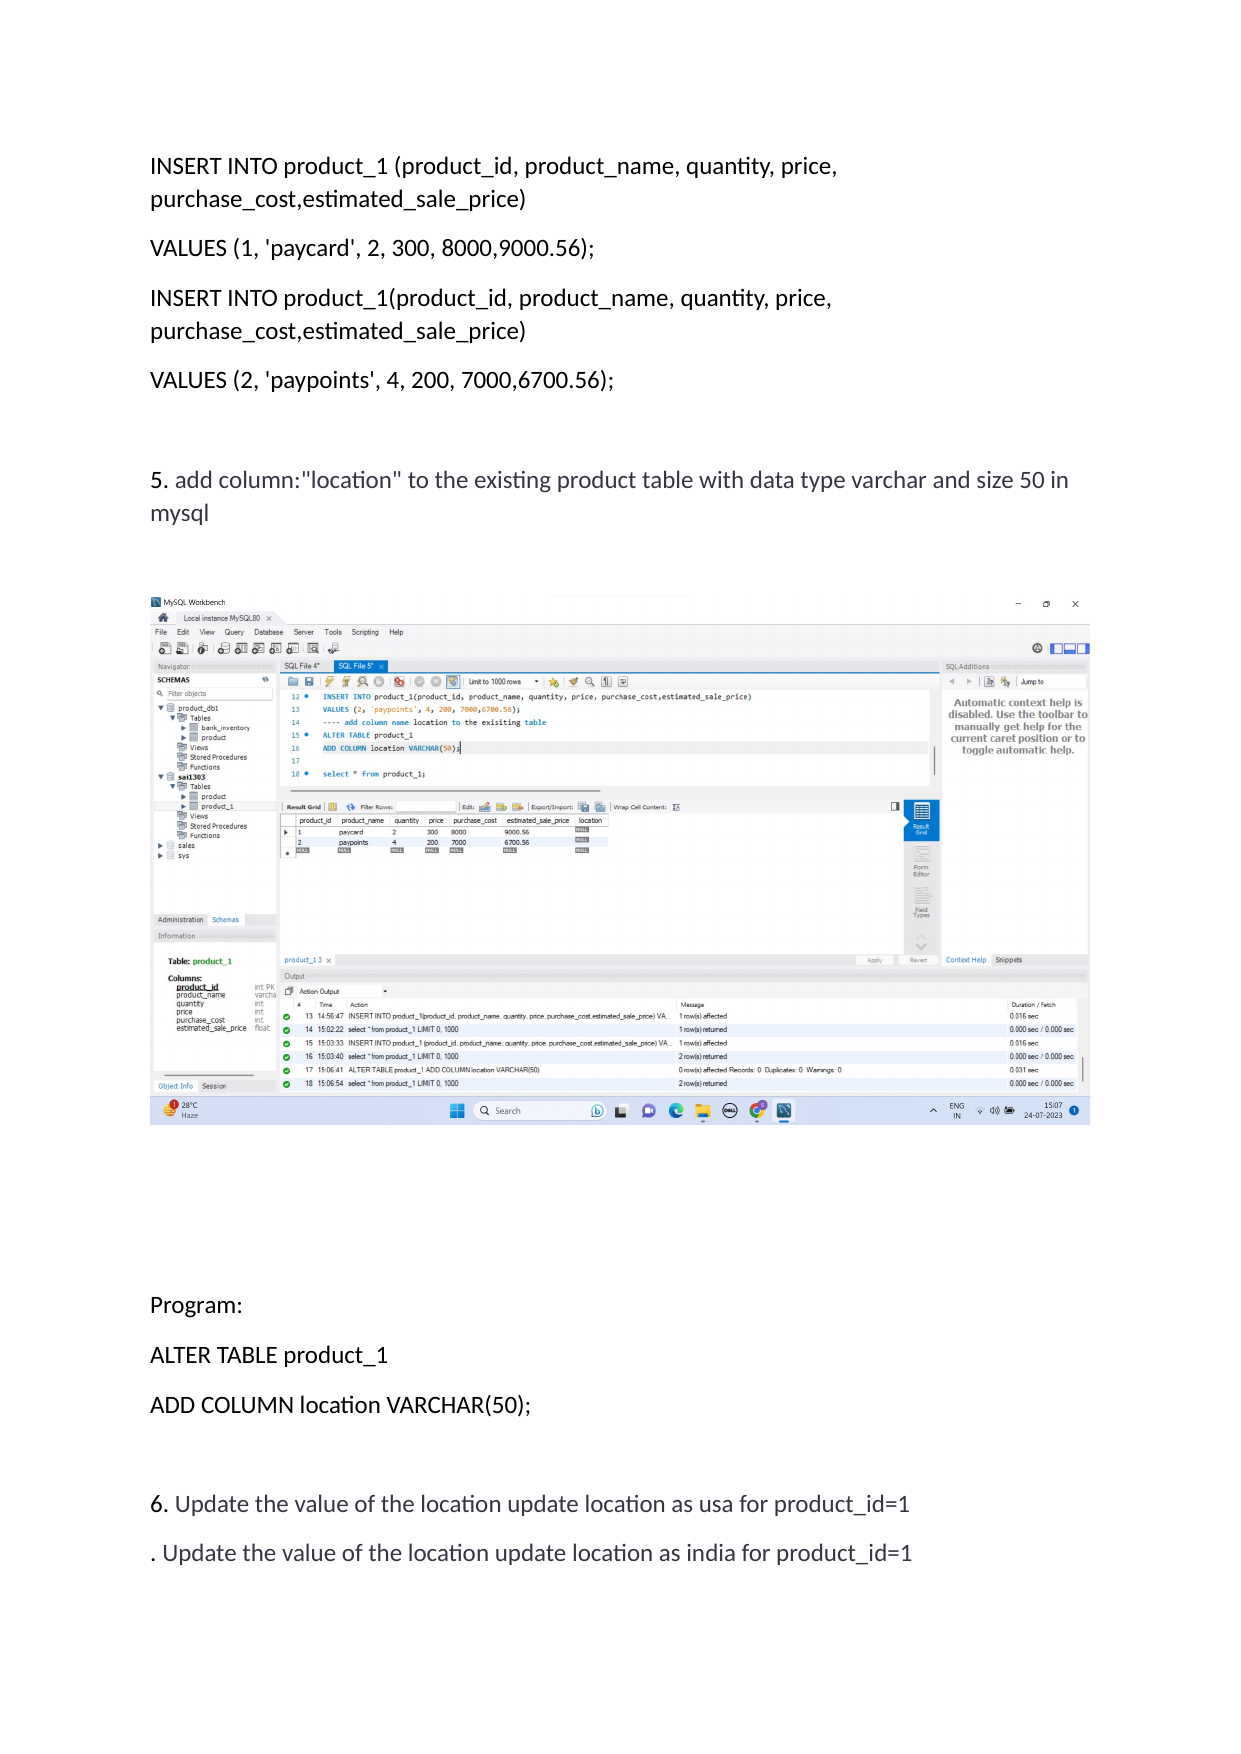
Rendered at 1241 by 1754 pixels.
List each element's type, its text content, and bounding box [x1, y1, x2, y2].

text Program: [150, 1289, 1090, 1320]
text VALUES (2, 'paypoints', 4, 200, 7000,6700.56); [150, 364, 1090, 395]
text 6. Update the value of the location update location as usa for product_id=1 [150, 1488, 1090, 1518]
text ADD COLUMN location VARCHAR(50); [150, 1389, 1090, 1419]
text ALTER TABLE product_1 [150, 1339, 1090, 1370]
text 5. add column:"location" to the existing product table with data type varchar and size 50 in mysql [150, 464, 1090, 527]
text INSERT INTO product_1(product_id, product_name, quantity, price, purchase_cost,estimated_sale_price) [150, 282, 1090, 346]
text INSERT INTO product_1 (product_id, product_name, quantity, price, purchase_cost,estimated_sale_price) [150, 150, 1090, 213]
text VALUES (1, 'paycard', 2, 300, 8000,9000.56); [150, 232, 1090, 263]
text . Update the value of the location update location as india for product_id=1 [150, 1537, 1090, 1568]
picture [150, 595, 1091, 1125]
